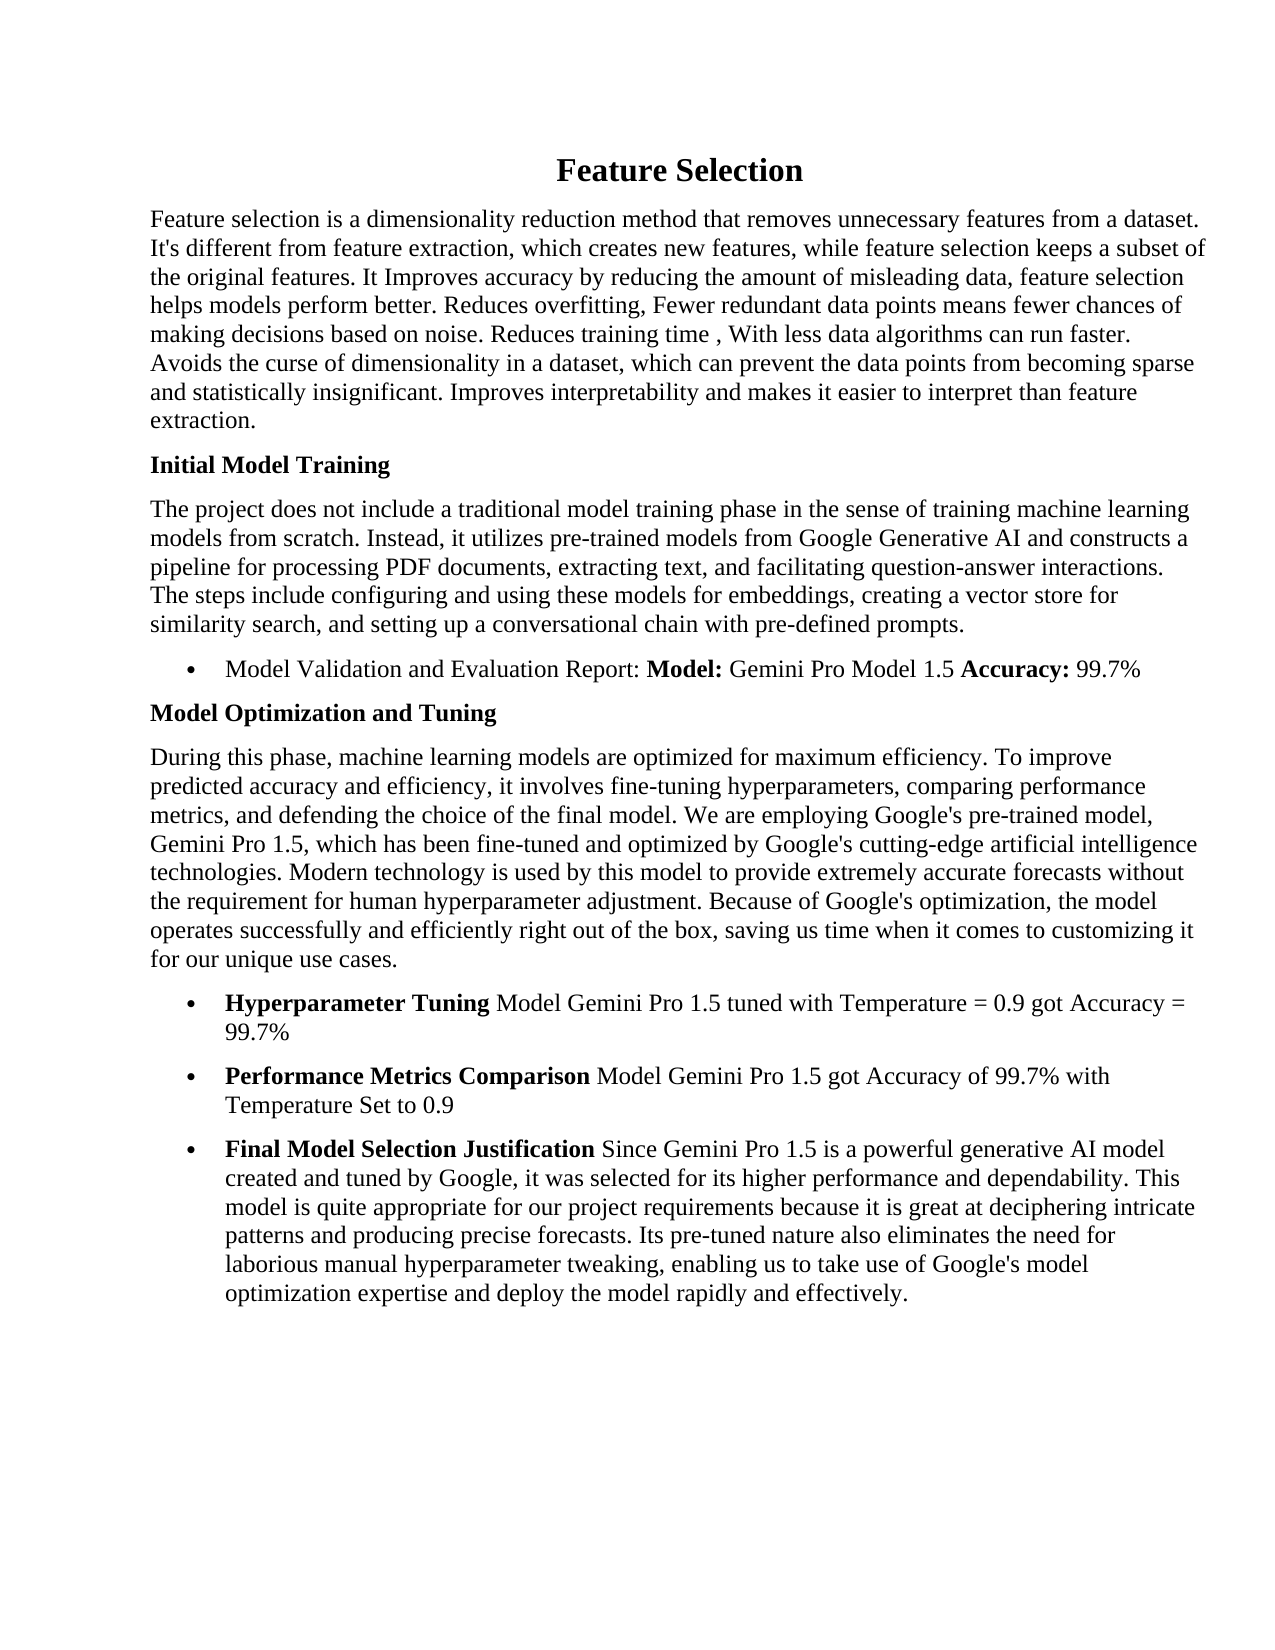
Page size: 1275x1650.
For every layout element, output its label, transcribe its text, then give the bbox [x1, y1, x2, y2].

list Performance Metrics Comparison Model Gemini Pro 1.5 got Accuracy of 99.7% with Temperature Set to 0.9 [187, 1061, 1209, 1119]
text The project does not include a traditional model training phase in the sense of training machine learning models from scratch. Instead, it utilizes pre-trained models from Google Generative AI and constructs a pipeline for processing PDF documents, extracting text, and facilitating question-answer interactions. The steps include configuring and using these models for embeddings, creating a vector store for similarity search, and setting up a conversational chain with pre-defined prompts. [150, 494, 1209, 638]
text During this phase, machine learning models are optimized for maximum efficiency. To improve predicted accuracy and efficiency, it involves fine-tuning hyperparameters, comparing performance metrics, and defending the choice of the final model. We are employing Google's pre-trained model, Gemini Pro 1.5, which has been fine-tuned and optimized by Google's cutting-edge artificial intelligence technologies. Modern technology is used by this model to provide extremely accurate forecasts without the requirement for human hyperparameter adjustment. Because of Google's optimization, the model operates successfully and efficiently right out of the box, saving us time when it comes to customizing it for our unique use cases. [150, 742, 1209, 972]
list Model Validation and Evaluation Report: Model: Gemini Pro Model 1.5 Accuracy: 99.7% [187, 654, 1209, 682]
list Hyperparameter Tuning Model Gemini Pro 1.5 tuned with Temperature = 0.9 got Accuracy = 99.7% [187, 988, 1209, 1046]
text Feature Selection [150, 150, 1209, 189]
text Model Optimization and Tuning [150, 698, 1209, 727]
list Final Model Selection Justification Since Gemini Pro 1.5 is a powerful generative AI model created and tuned by Google, it was selected for its higher performance and dependability. This model is quite appropriate for our project requirements because it is great at deciphering intricate patterns and producing precise forecasts. Its pre-tuned nature also eliminates the need for laborious manual hyperparameter tweaking, enabling us to take use of Google's model optimization expertise and deploy the model rapidly and effectively. [187, 1134, 1209, 1307]
text Feature selection is a dimensionality reduction method that removes unnecessary features from a dataset. It's different from feature extraction, which creates new features, while feature selection keeps a subset of the original features. It Improves accuracy by reducing the amount of misleading data, feature selection helps models perform better. Reduces overfitting, Fewer redundant data points means fewer chances of making decisions based on noise. Reduces training time , With less data algorithms can run faster. Avoids the curse of dimensionality in a dataset, which can prevent the data points from becoming sparse and statistically insignificant. Improves interpretability and makes it easier to interpret than feature extraction. [150, 204, 1209, 434]
text Initial Model Training [150, 450, 1209, 479]
